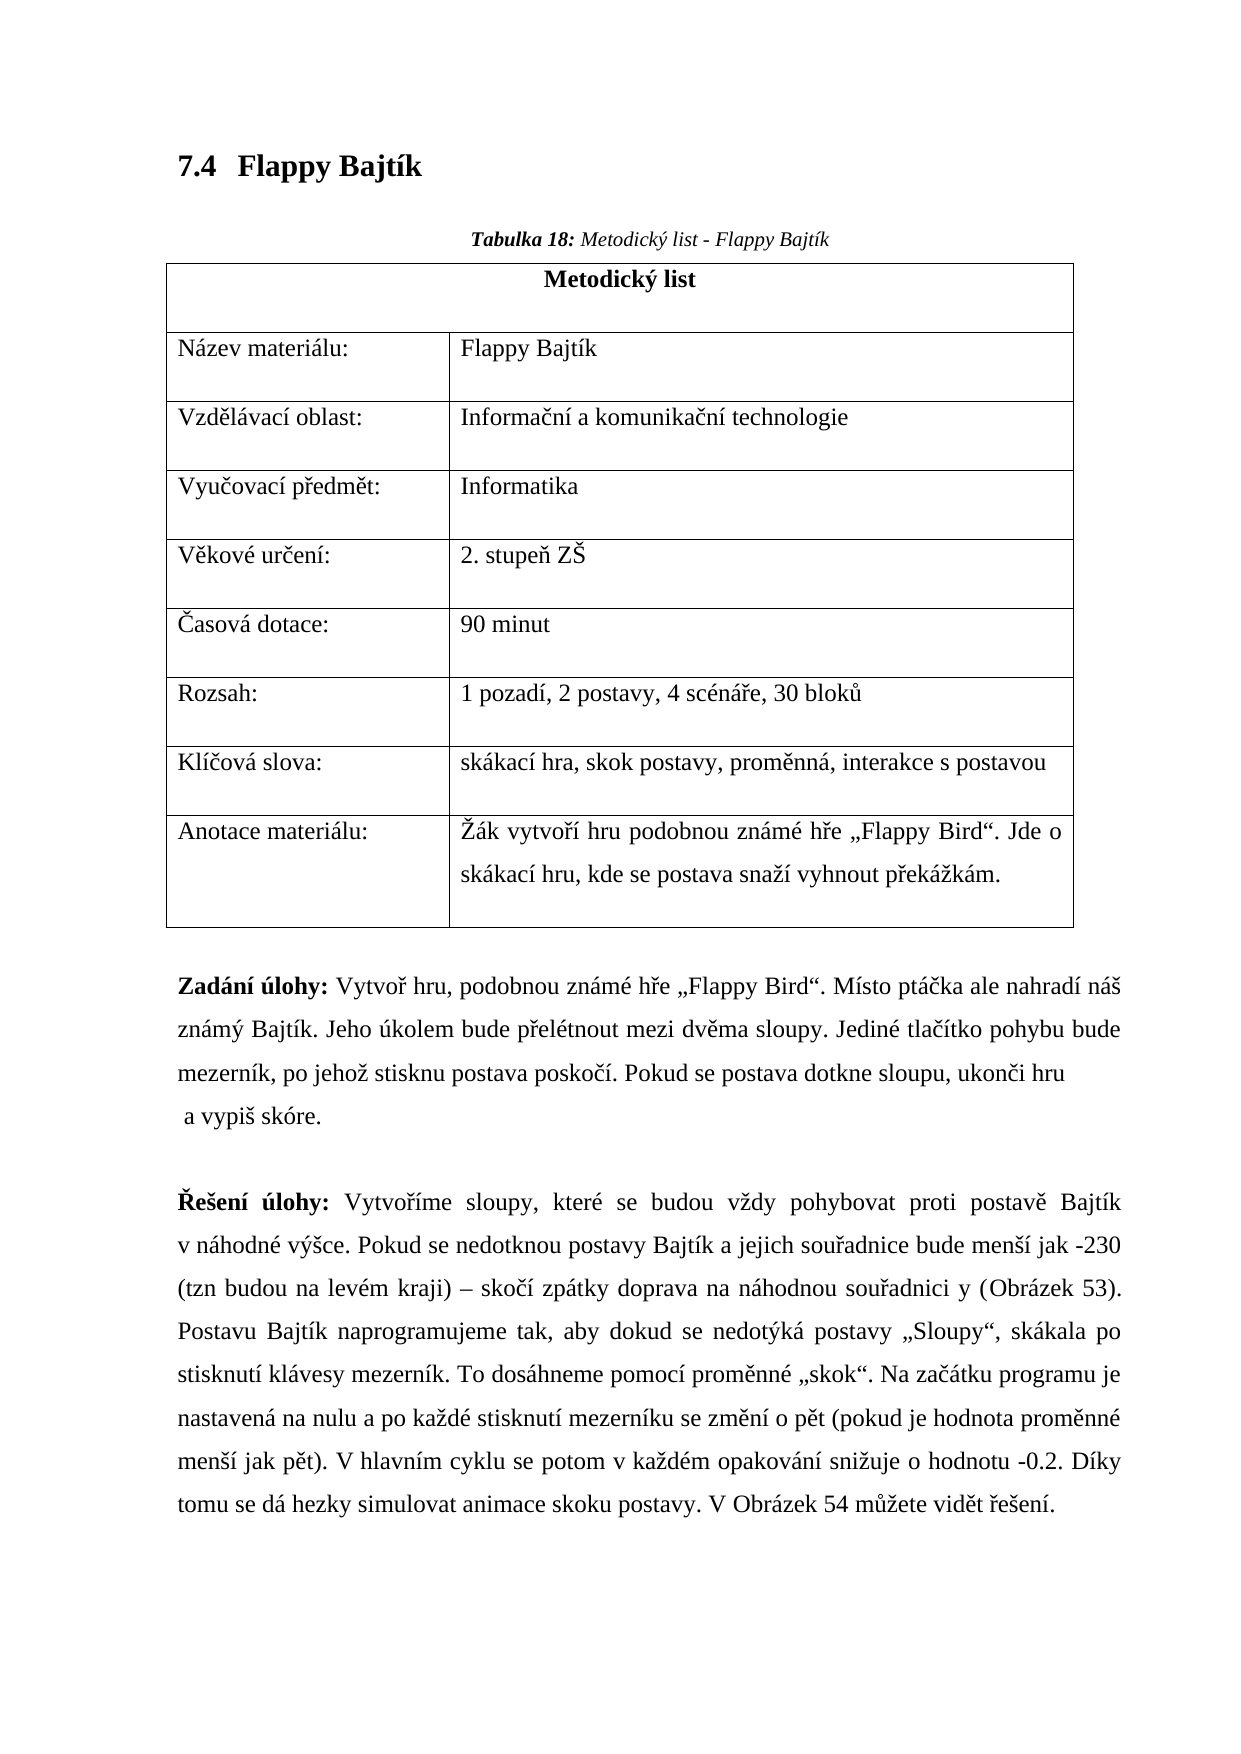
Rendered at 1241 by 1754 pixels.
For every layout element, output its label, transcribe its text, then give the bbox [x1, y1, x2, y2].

table_cell Název materiálu: [167, 333, 449, 401]
table_cell Věkové určení: [167, 540, 449, 608]
table_cell skákací hra, skok postavy, proměnná, interakce s postavou [450, 747, 1073, 815]
subtitle Flappy Bajtík [177, 148, 1122, 184]
table_cell Flappy Bajtík [450, 333, 1073, 401]
table_cell Vzdělávací oblast: [167, 402, 449, 470]
table_cell Klíčová slova: [167, 747, 449, 815]
table_cell 2. stupeň ZŠ [450, 540, 1073, 608]
table_cell 90 minut [450, 609, 1073, 677]
text Zadání úlohy: Vytvoř hru, podobnou známé hře „Flappy Bird“. Místo ptáčka ale nahradí náš známý Bajtík. Jeho úkolem bude přelétnout mezi dvěma sloupy. Jediné tlačítko pohybu bude mezerník, po jehož stisknu postava poskočí. Pokud se postava dotkne sloupu, ukonči hru [177, 971, 1122, 1086]
table_cell Informační a komunikační technologie [450, 402, 1073, 470]
table_cell 1 pozadí, 2 postavy, 4 scénáře, 30 bloků [450, 678, 1073, 746]
table_cell Anotace materiálu: [167, 816, 449, 927]
text a vypiš skóre. [177, 1101, 1122, 1129]
table_cell Vyučovací předmět: [167, 471, 449, 539]
table_header Metodický list [167, 264, 1073, 332]
table_cell Informatika [450, 471, 1073, 539]
table_cell Rozsah: [167, 678, 449, 746]
text Tabulka 18: Metodický list - Flappy Bajtík [177, 227, 1122, 251]
table_cell Časová dotace: [167, 609, 449, 677]
table_cell Žák vytvoří hru podobnou známé hře „Flappy Bird“. Jde o skákací hru, kde se postava snaží vyhnout překážkám. [450, 816, 1073, 927]
